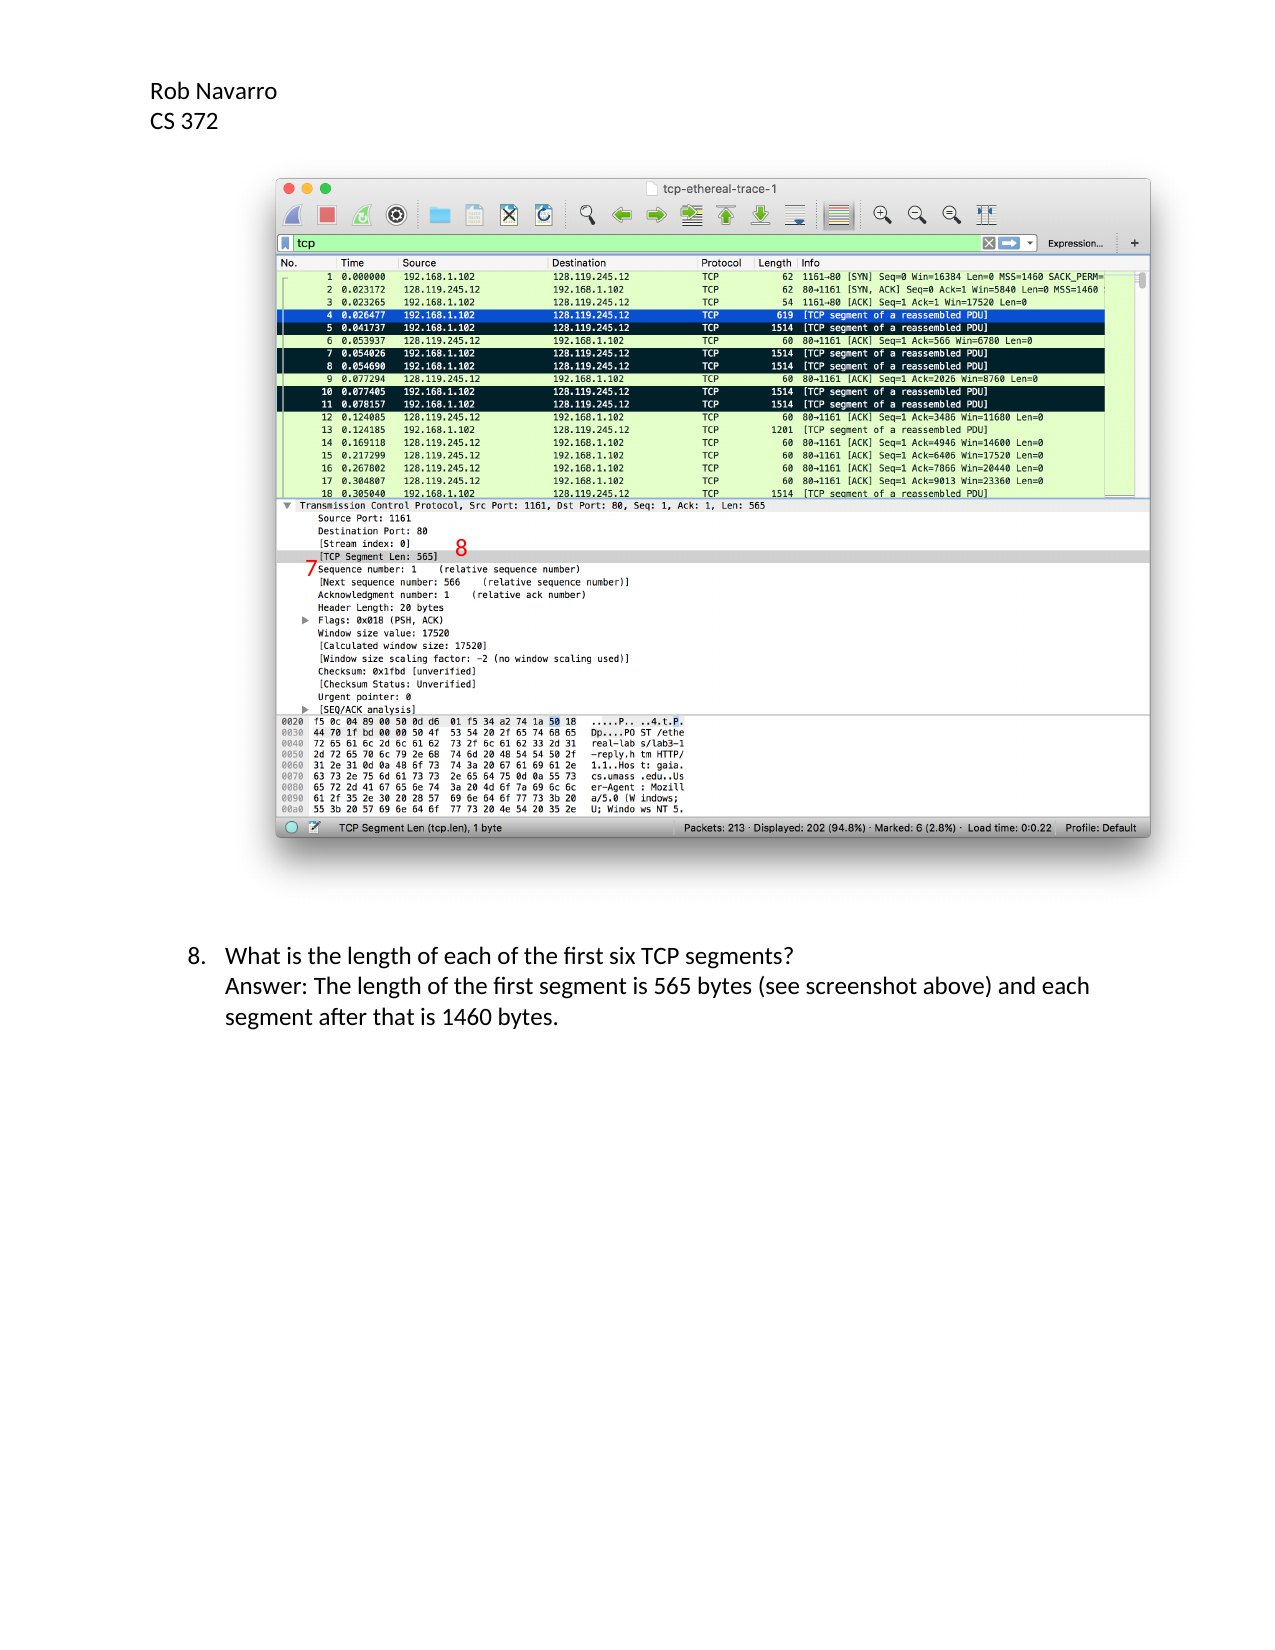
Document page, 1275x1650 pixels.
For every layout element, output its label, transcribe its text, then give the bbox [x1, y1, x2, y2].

list What is the length of each of the first six TCP segments? [187, 940, 1125, 971]
picture [225, 150, 1200, 910]
text Answer: The length of the first segment is 565 bytes (see screenshot above) and each segment after that is 1460 bytes. [225, 971, 1125, 1032]
